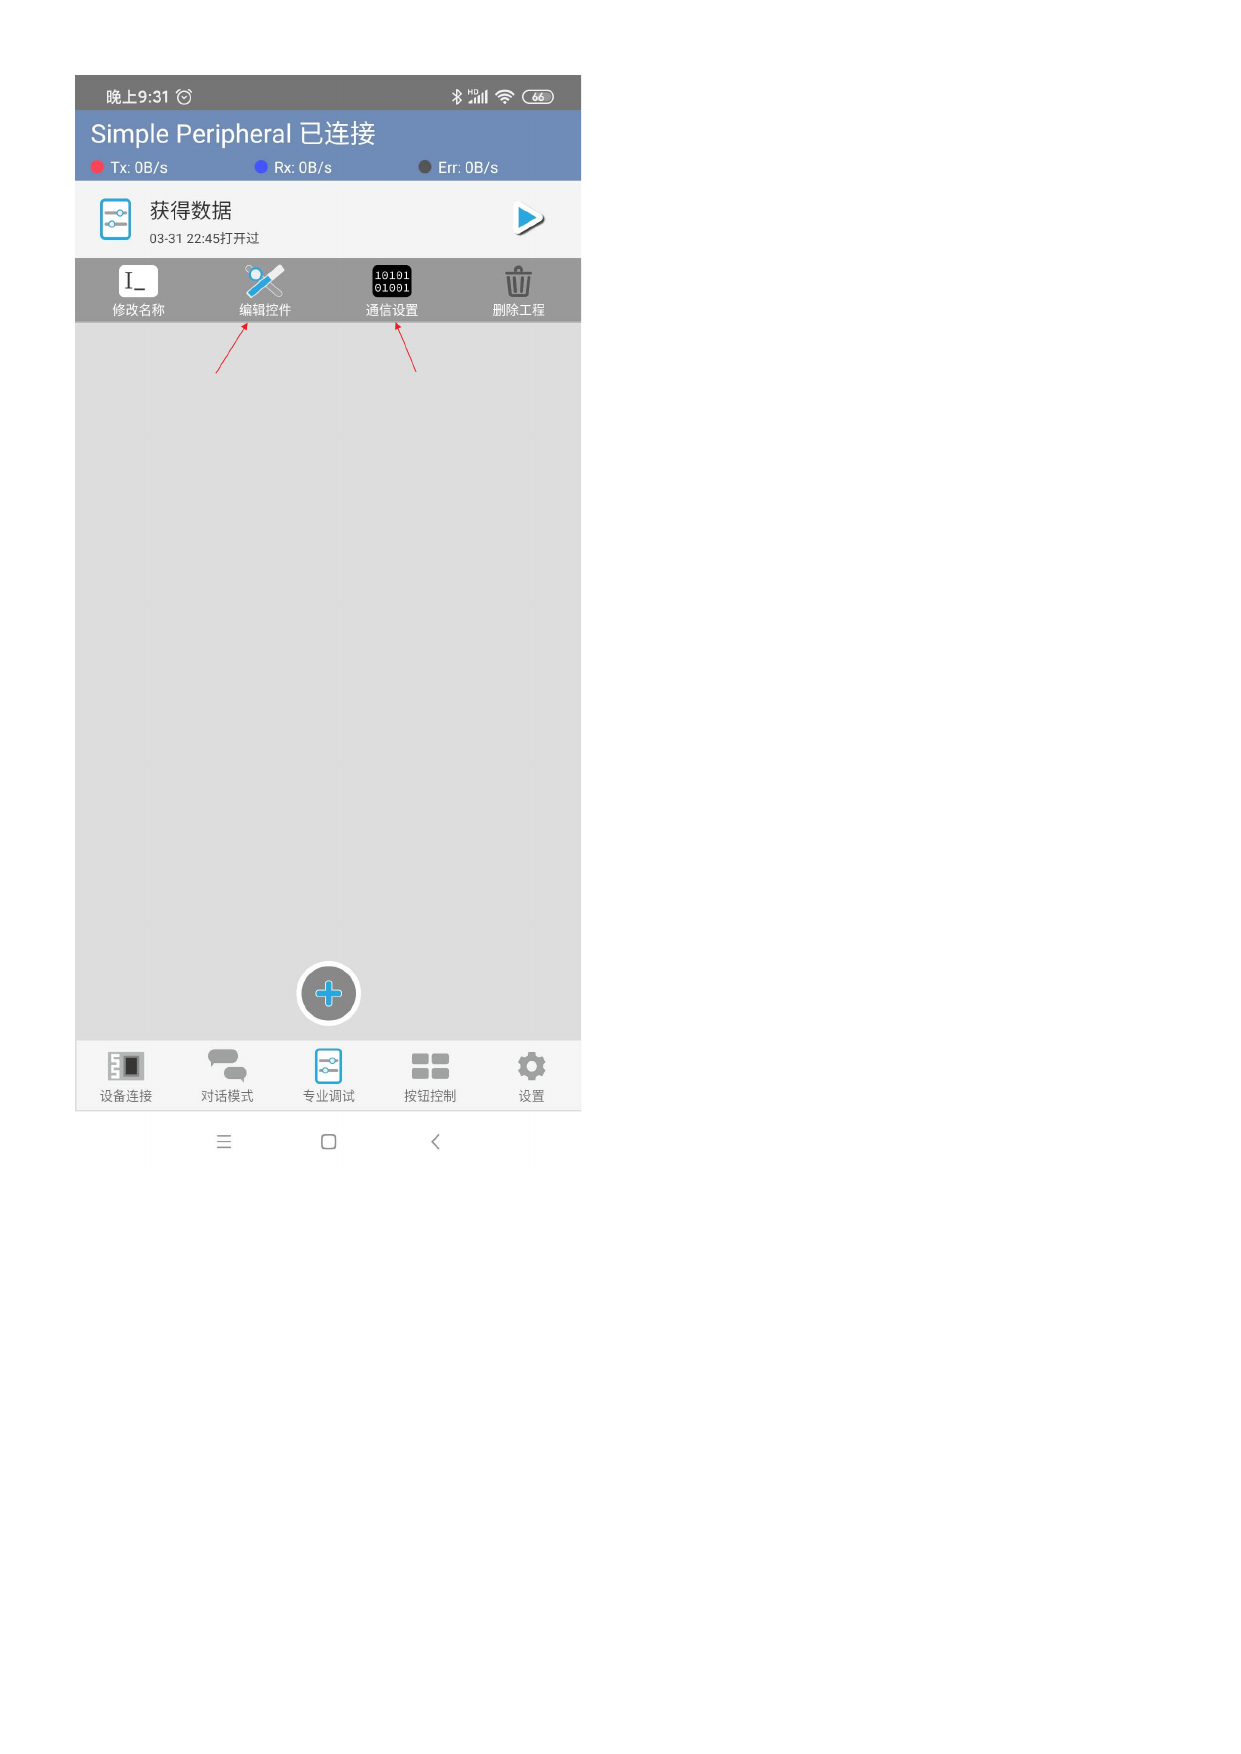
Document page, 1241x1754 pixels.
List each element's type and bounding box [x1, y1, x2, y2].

picture [75, 75, 582, 1172]
